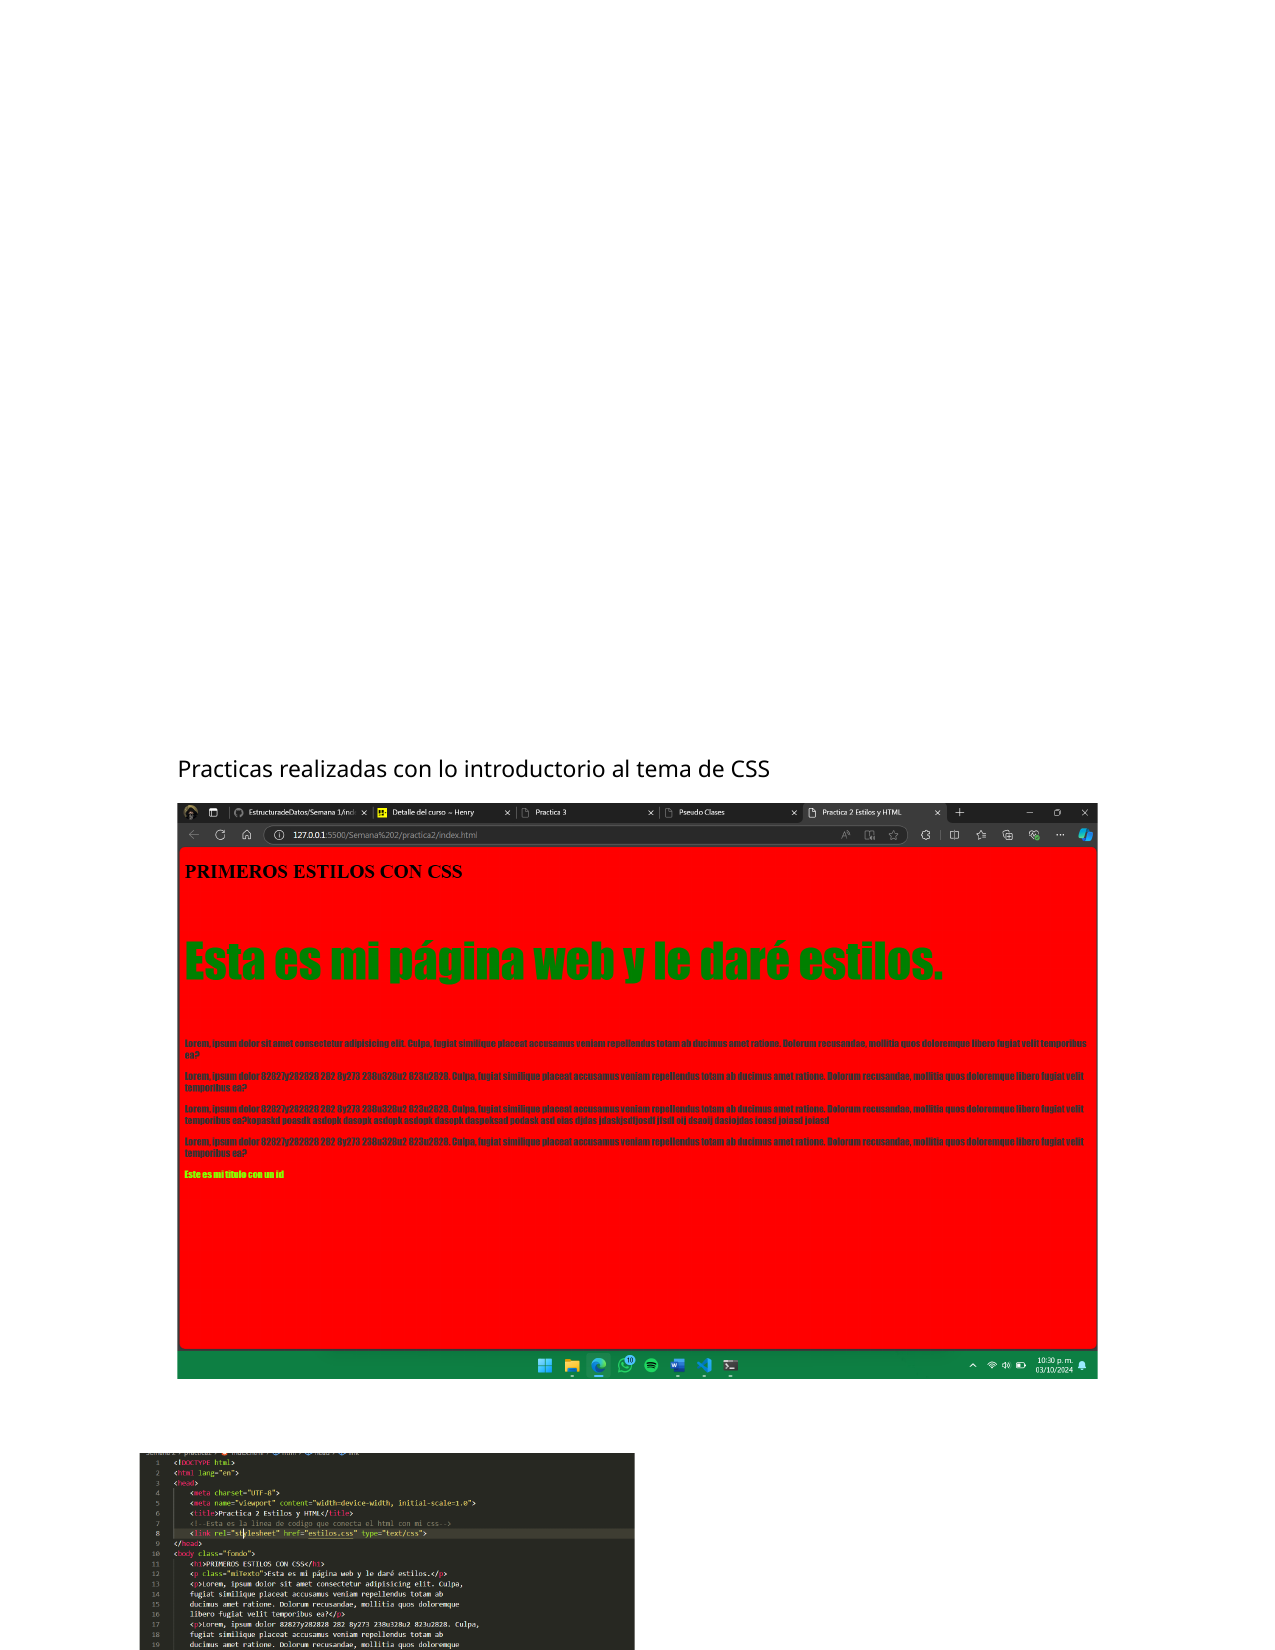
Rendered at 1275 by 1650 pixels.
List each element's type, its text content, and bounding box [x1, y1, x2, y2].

text Practicas realizadas con lo introductorio al tema de CSS [177, 753, 1098, 784]
picture [177, 803, 1098, 1379]
picture [139, 1453, 635, 1650]
